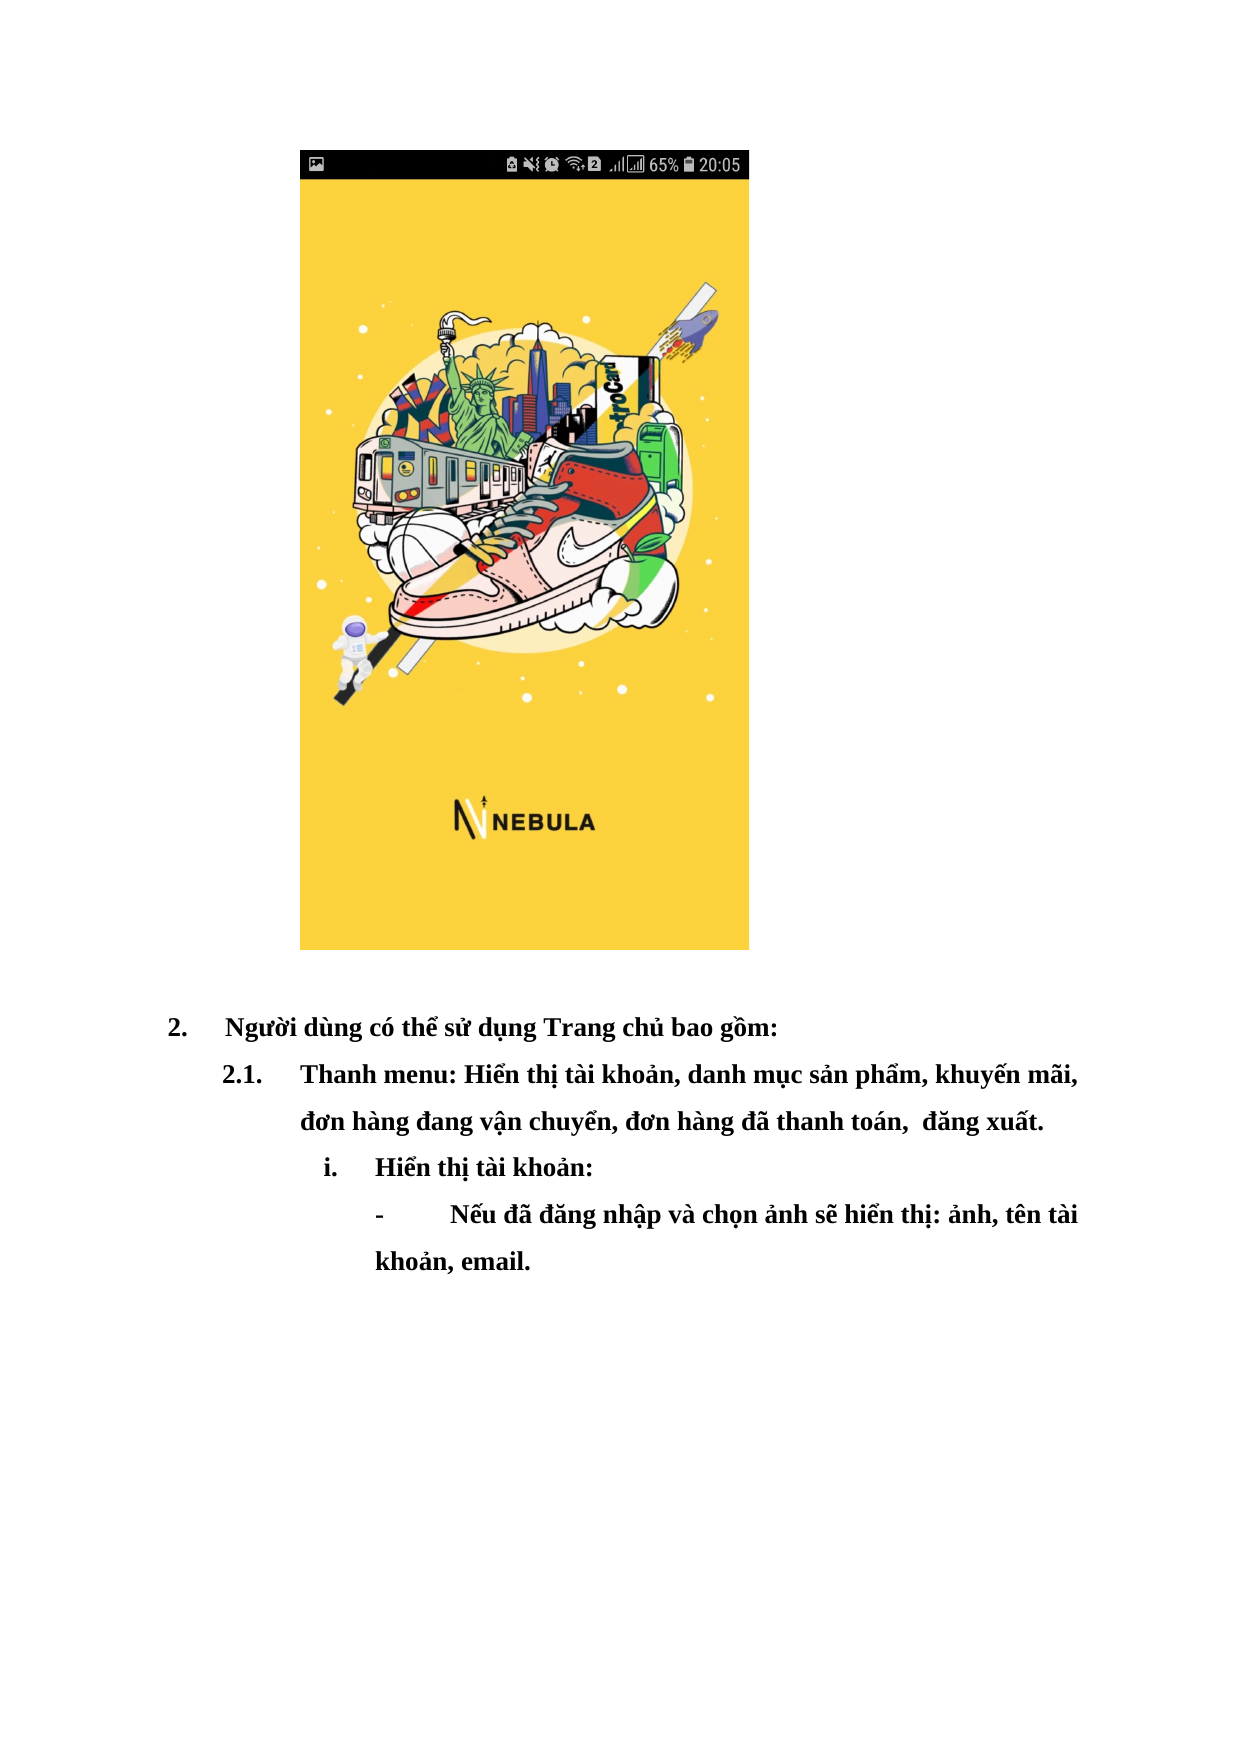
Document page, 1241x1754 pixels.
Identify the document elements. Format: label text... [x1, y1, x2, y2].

picture [300, 150, 750, 950]
list Hiển thị tài khoản: [337, 1151, 1090, 1182]
list Người dùng có thể sử dụng Trang chủ bao gồm: [187, 1011, 1090, 1042]
list Thanh menu: Hiển thị tài khoản, danh mục sản phẩm, khuyến mãi, đơn hàng đang vận chuyển, đơn hàng đã thanh toán, đăng xuất. [262, 1058, 1090, 1136]
text - Nếu đã đăng nhập và chọn ảnh sẽ hiển thị: ảnh, tên tài khoản, email. [375, 1198, 1090, 1276]
